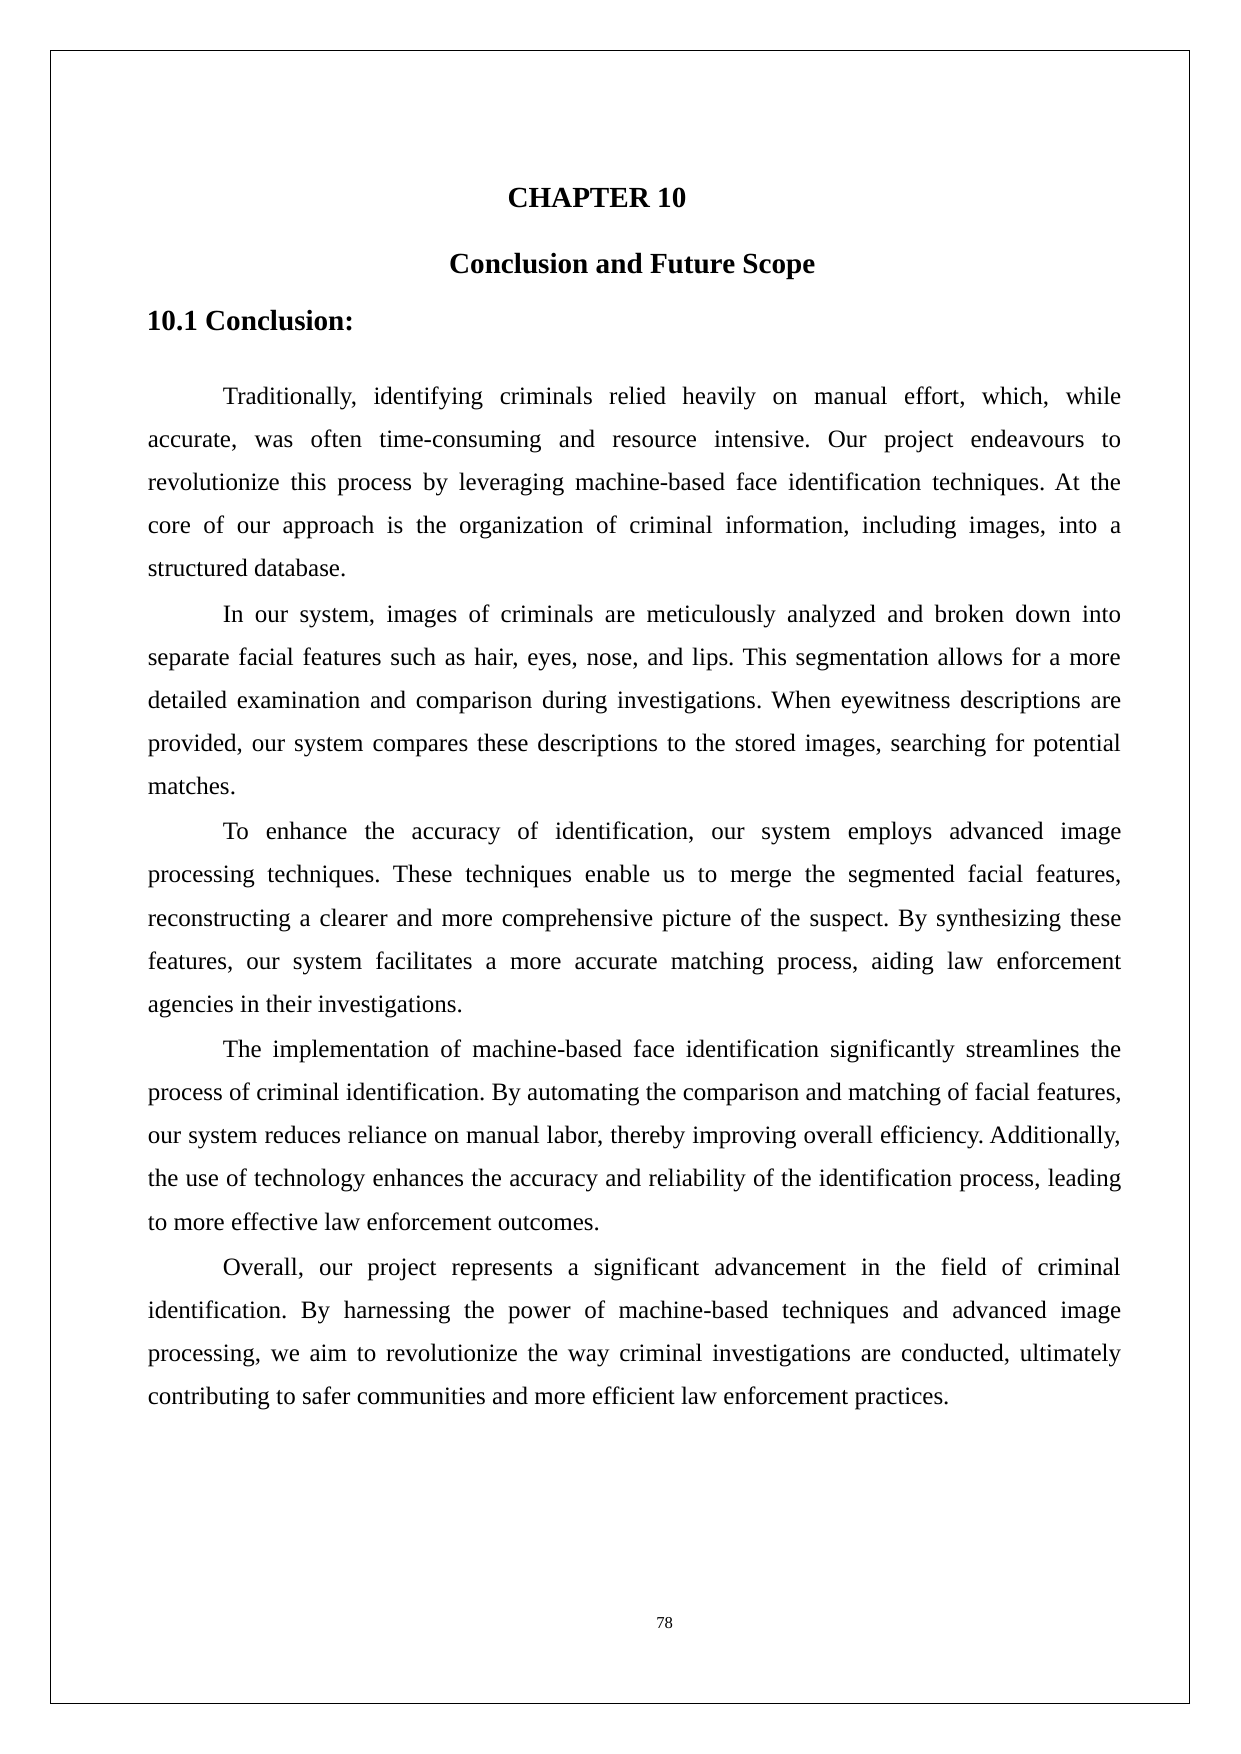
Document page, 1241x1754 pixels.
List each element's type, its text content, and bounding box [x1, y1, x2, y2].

text In our system, images of criminals are meticulously analyzed and broken down into separate facial features such as hair, eyes, nose, and lips. This segmentation allows for a more detailed examination and comparison during investigations. When eyewitness descriptions are provided, our system compares these descriptions to the stored images, searching for potential matches. [148, 599, 1122, 800]
text Conclusion and Future Scope [449, 246, 1181, 279]
text The implementation of machine-based face identification significantly streamlines the process of criminal identification. By automating the comparison and matching of facial features, our system reduces reliance on manual labor, thereby improving overall efficiency. Additionally, the use of technology enhances the accuracy and reliability of the identification process, leading to more effective law enforcement outcomes. [148, 1034, 1122, 1235]
text CHAPTER 10 [449, 180, 1181, 213]
text To enhance the accuracy of identification, our system employs advanced image processing techniques. These techniques enable us to merge the segmented facial features, reconstructing a clearer and more comprehensive picture of the suspect. By synthesizing these features, our system facilitates a more accurate matching process, aiding law enforcement agencies in their investigations. [148, 816, 1122, 1018]
text Overall, our project represents a significant advancement in the field of criminal identification. By harnessing the power of machine-based techniques and advanced image processing, we aim to revolutionize the way criminal investigations are conducted, ultimately contributing to safer communities and more efficient law enforcement practices. [148, 1252, 1122, 1410]
text Traditionally, identifying criminals relied heavily on manual effort, which, while accurate, was often time-consuming and resource intensive. Our project endeavours to revolutionize this process by leveraging machine-based face identification techniques. At the core of our approach is the organization of criminal information, including images, into a structured database. [148, 381, 1122, 582]
text 10.1 Conclusion: [147, 303, 1122, 337]
